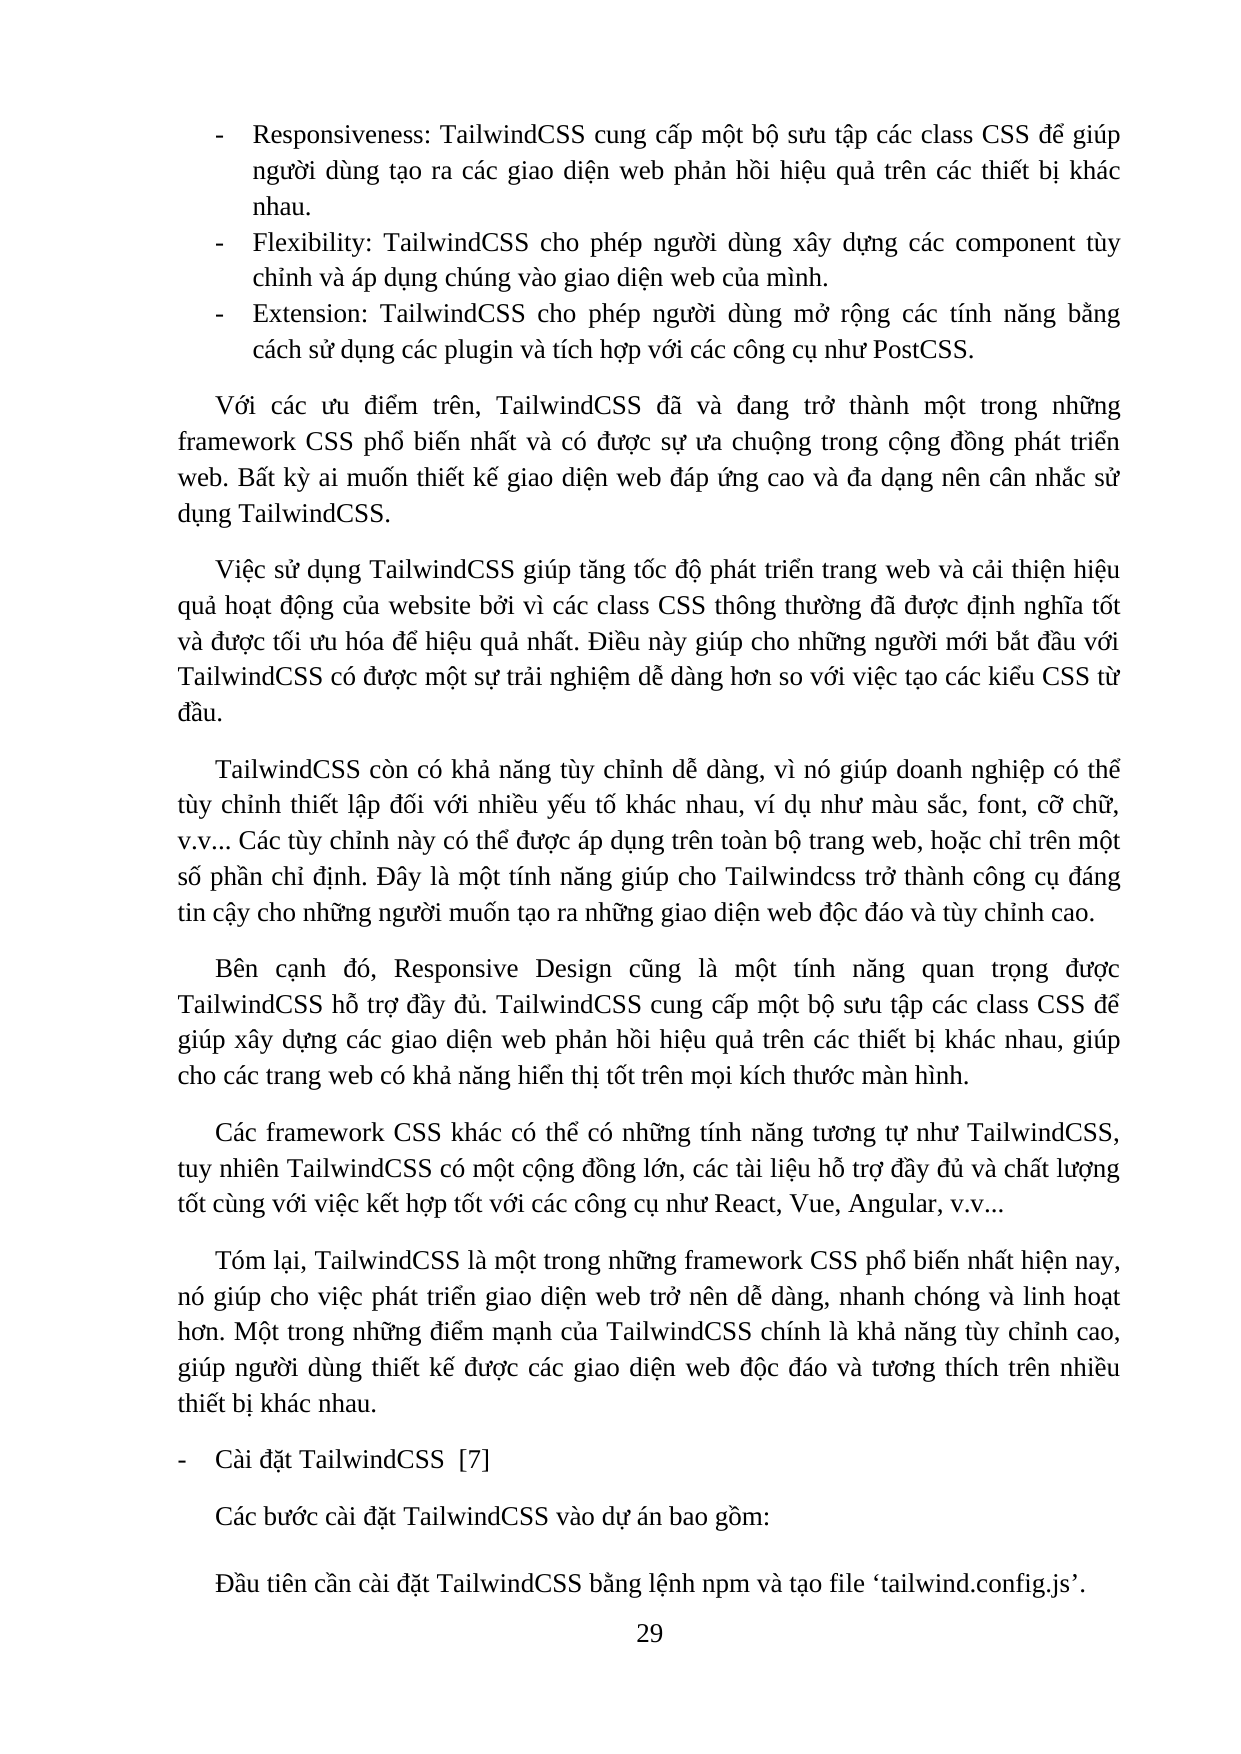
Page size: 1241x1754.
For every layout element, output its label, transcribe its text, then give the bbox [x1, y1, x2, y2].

list Flexibility: TailwindCSS cho phép người dùng xây dựng các component tùy chỉnh và áp dụng chúng vào giao diện web của mình. [215, 226, 1122, 293]
text TailwindCSS còn có khả năng tùy chỉnh dễ dàng, vì nó giúp doanh nghiệp có thể tùy chỉnh thiết lập đối với nhiều yếu tố khác nhau, ví dụ như màu sắc, font, cỡ chữ, v.v... Các tùy chỉnh này có thể được áp dụng trên toàn bộ trang web, hoặc chỉ trên một số phần chỉ định. Đây là một tính năng giúp cho Tailwindcss trở thành công cụ đáng tin cậy cho những người muốn tạo ra những giao diện web độc đáo và tùy chỉnh cao. [177, 753, 1122, 927]
text Tóm lại, TailwindCSS là một trong những framework CSS phổ biến nhất hiện nay, nó giúp cho việc phát triển giao diện web trở nên dễ dàng, nhanh chóng và linh hoạt hơn. Một trong những điểm mạnh của TailwindCSS chính là khả năng tùy chỉnh cao, giúp người dùng thiết kế được các giao diện web độc đáo và tương thích trên nhiều thiết bị khác nhau. [177, 1244, 1122, 1418]
text Việc sử dụng TailwindCSS giúp tăng tốc độ phát triển trang web và cải thiện hiệu quả hoạt động của website bởi vì các class CSS thông thường đã được định nghĩa tốt và được tối ưu hóa để hiệu quả nhất. Điều này giúp cho những người mới bắt đầu với TailwindCSS có được một sự trải nghiệm dễ dàng hơn so với việc tạo các kiểu CSS từ đầu. [177, 553, 1122, 727]
text Các bước cài đặt TailwindCSS vào dự án bao gồm: [177, 1500, 1122, 1531]
list Cài đặt TailwindCSS [177, 1443, 1122, 1474]
text Đầu tiên cần cài đặt TailwindCSS bằng lệnh npm và tạo file ‘tailwind.config.js’. [177, 1567, 1122, 1599]
text Bên cạnh đó, Responsive Design cũng là một tính năng quan trọng được TailwindCSS hỗ trợ đầy đủ. TailwindCSS cung cấp một bộ sưu tập các class CSS để giúp xây dựng các giao diện web phản hồi hiệu quả trên các thiết bị khác nhau, giúp cho các trang web có khả năng hiển thị tốt trên mọi kích thước màn hình. [177, 952, 1122, 1091]
list Responsiveness: TailwindCSS cung cấp một bộ sưu tập các class CSS để giúp người dùng tạo ra các giao diện web phản hồi hiệu quả trên các thiết bị khác nhau. [215, 118, 1122, 221]
text Các framework CSS khác có thể có những tính năng tương tự như TailwindCSS, tuy nhiên TailwindCSS có một cộng đồng lớn, các tài liệu hỗ trợ đầy đủ và chất lượng tốt cùng với việc kết hợp tốt với các công cụ như React, Vue, Angular, v.v... [177, 1116, 1122, 1218]
list Extension: TailwindCSS cho phép người dùng mở rộng các tính năng bằng cách sử dụng các plugin và tích hợp với các công cụ như PostCSS. [215, 297, 1122, 364]
text Với các ưu điểm trên, TailwindCSS đã và đang trở thành một trong những framework CSS phổ biến nhất và có được sự ưa chuộng trong cộng đồng phát triển web. Bất kỳ ai muốn thiết kế giao diện web đáp ứng cao và đa dạng nên cân nhắc sử dụng TailwindCSS. [177, 389, 1122, 528]
